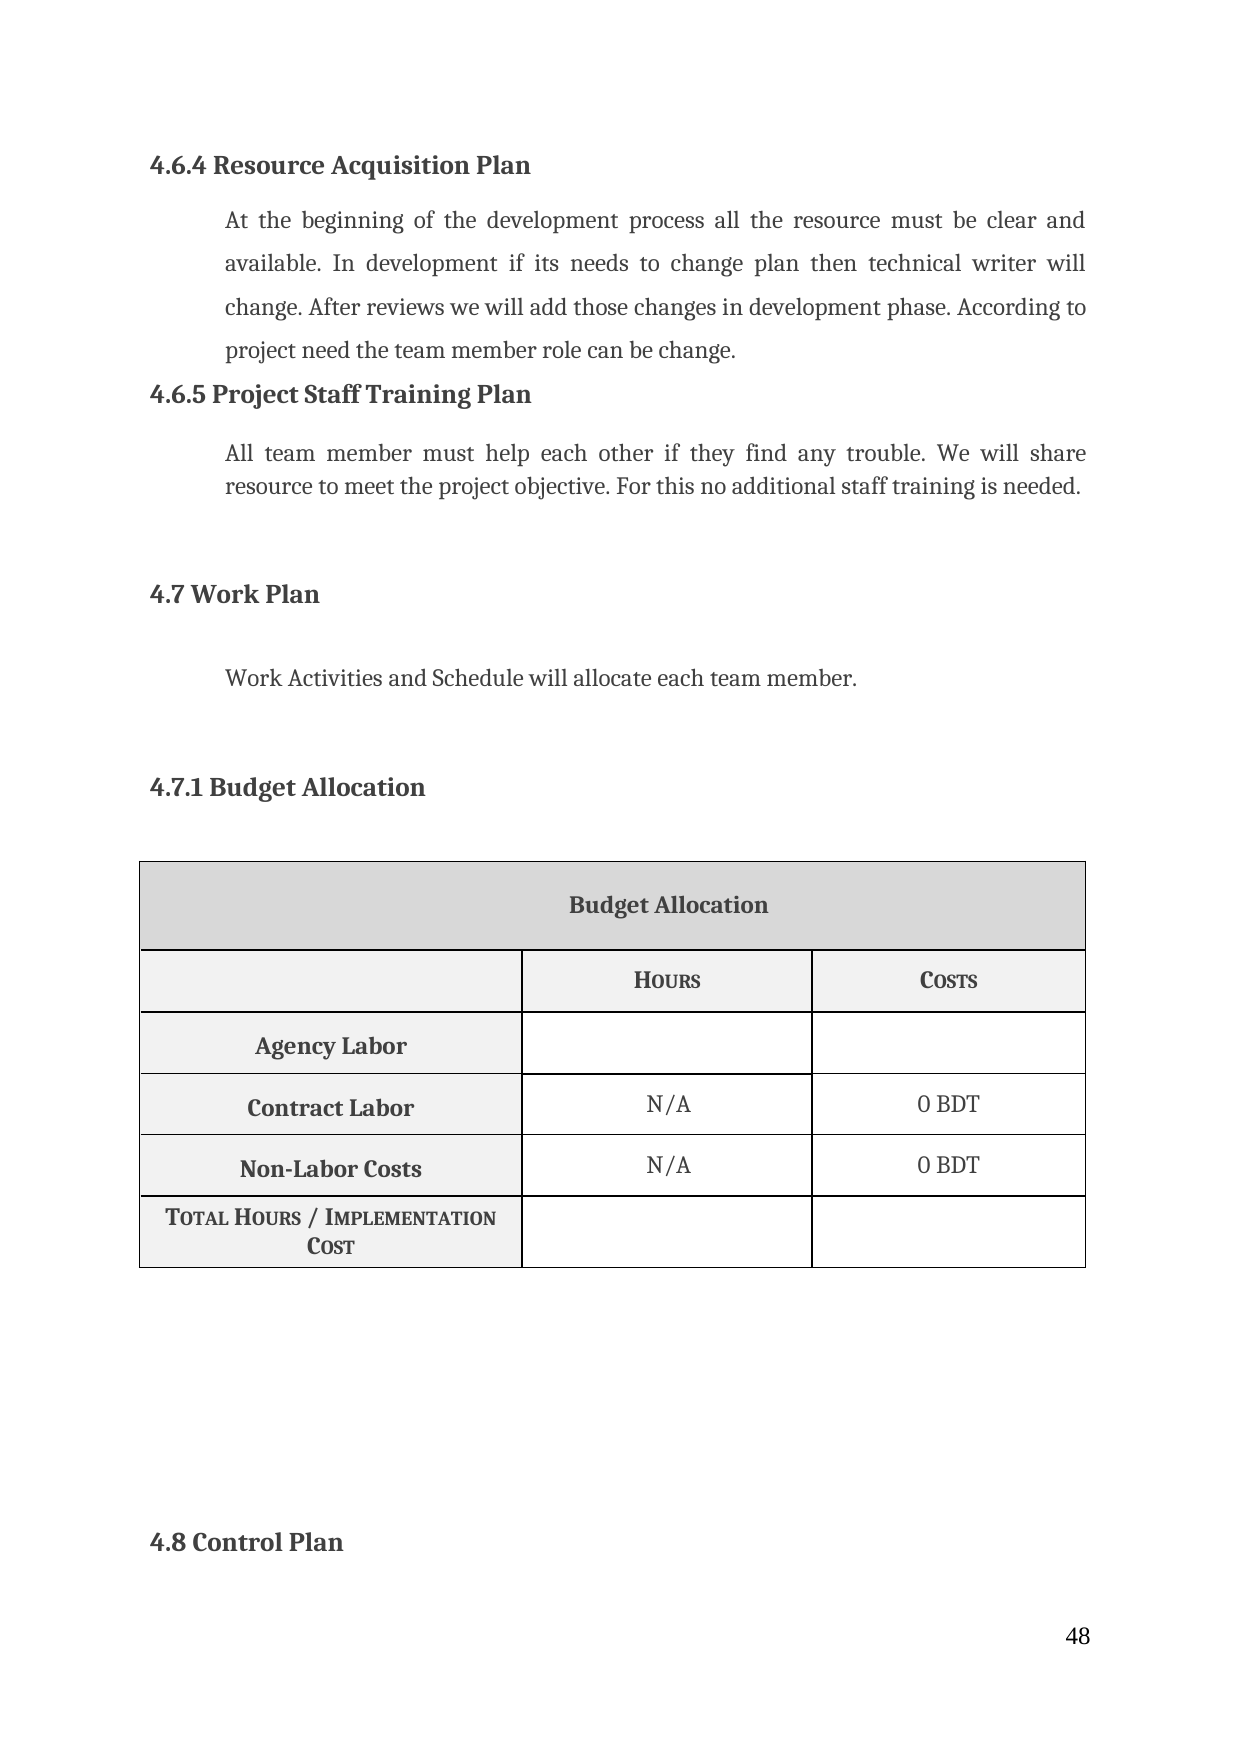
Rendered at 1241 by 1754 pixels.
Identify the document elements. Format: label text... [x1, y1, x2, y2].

table_cell [813, 1197, 1085, 1267]
text All team member must help each other if they find any trouble. We will share resource to meet the project objective. For this no additional staff training is needed. [225, 438, 1087, 500]
table_cell Costs [813, 951, 1085, 1011]
table_cell N/A [523, 1075, 811, 1134]
table_cell Total Hours / Implementation Cost [140, 1196, 521, 1267]
table_cell Non-Labor Costs [140, 1135, 521, 1195]
subtitle 4.6.5 Project Staff Training Plan [150, 379, 1090, 410]
table_header Budget Allocation [140, 862, 1085, 949]
subtitle 4.7 Work Plan [150, 579, 1090, 610]
table_cell 0 BDT [813, 1135, 1085, 1195]
table_cell [140, 950, 521, 1011]
table_cell 0 BDT [813, 1074, 1085, 1134]
text At the beginning of the development process all the resource must be clear and available. In development if its needs to change plan then technical writer will change. After reviews we will add those changes in development phase. According to project need the team member role can be change. [225, 206, 1087, 364]
table_cell Contract Labor [140, 1074, 521, 1134]
table_cell N/A [523, 1135, 811, 1195]
table_cell [523, 1013, 811, 1073]
table_cell Hours [523, 951, 811, 1011]
text Work Activities and Schedule will allocate each team member. [150, 664, 1090, 693]
table_cell [523, 1197, 811, 1267]
subtitle 4.7.1 Budget Allocation [150, 772, 1090, 803]
subtitle 4.8 Control Plan [150, 1527, 1090, 1558]
table_cell Agency Labor [140, 1012, 521, 1073]
subtitle 4.6.4 Resource Acquisition Plan [150, 150, 1090, 181]
table_cell [813, 1013, 1085, 1073]
